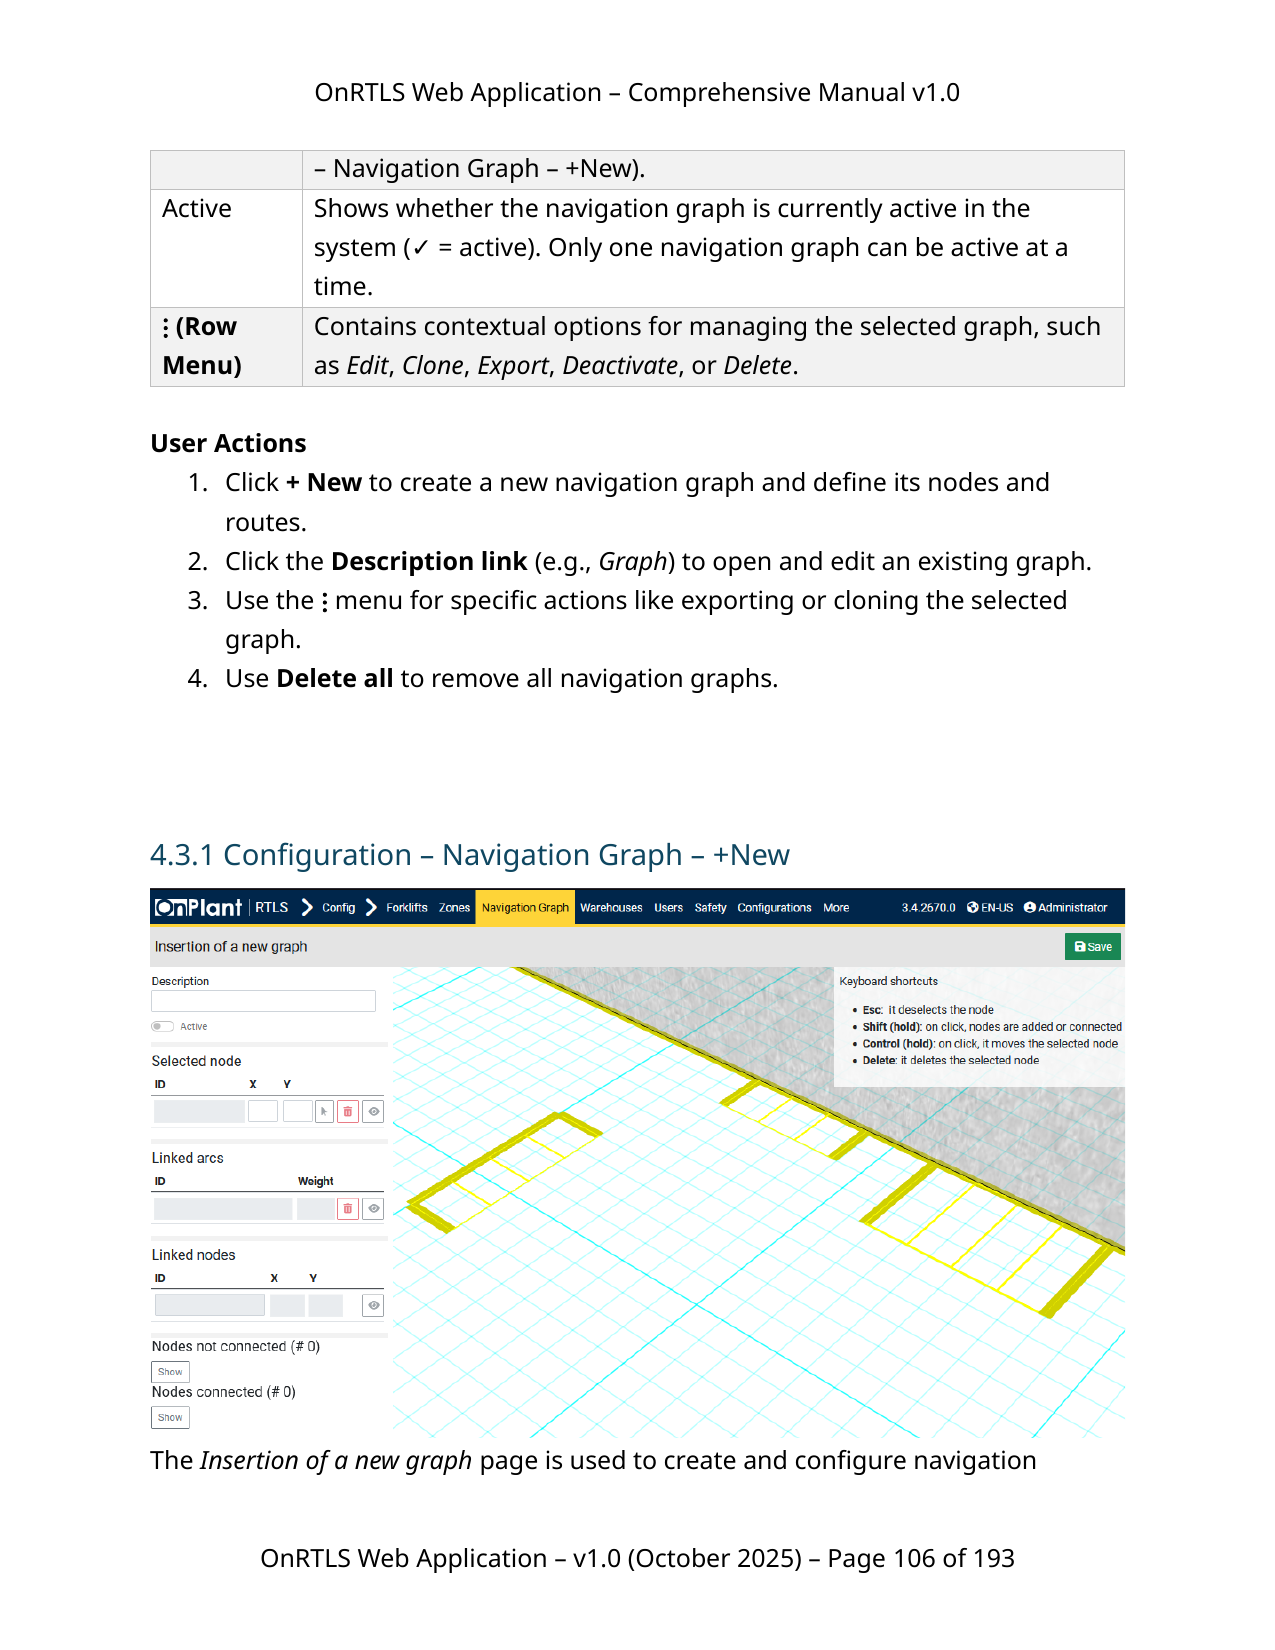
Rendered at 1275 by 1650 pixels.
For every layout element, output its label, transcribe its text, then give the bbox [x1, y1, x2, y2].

list Use Delete all to remove all navigation graphs. [187, 661, 1125, 695]
text User Actions [150, 387, 1125, 460]
list Click the Description link (e.g., Graph) to open and edit an existing graph. [187, 543, 1125, 577]
subtitle 4.3.1 Configuration – Navigation Graph – +New [150, 834, 1125, 874]
list Click + New to create a new navigation graph and define its nodes and routes. [187, 465, 1125, 538]
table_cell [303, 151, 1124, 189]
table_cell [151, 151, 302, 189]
picture [150, 888, 1125, 1438]
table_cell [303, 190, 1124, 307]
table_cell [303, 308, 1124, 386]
list Use the ⋮ menu for specific actions like exporting or cloning the selected graph. [187, 582, 1125, 656]
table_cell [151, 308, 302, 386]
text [150, 1438, 1125, 1476]
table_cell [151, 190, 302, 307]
